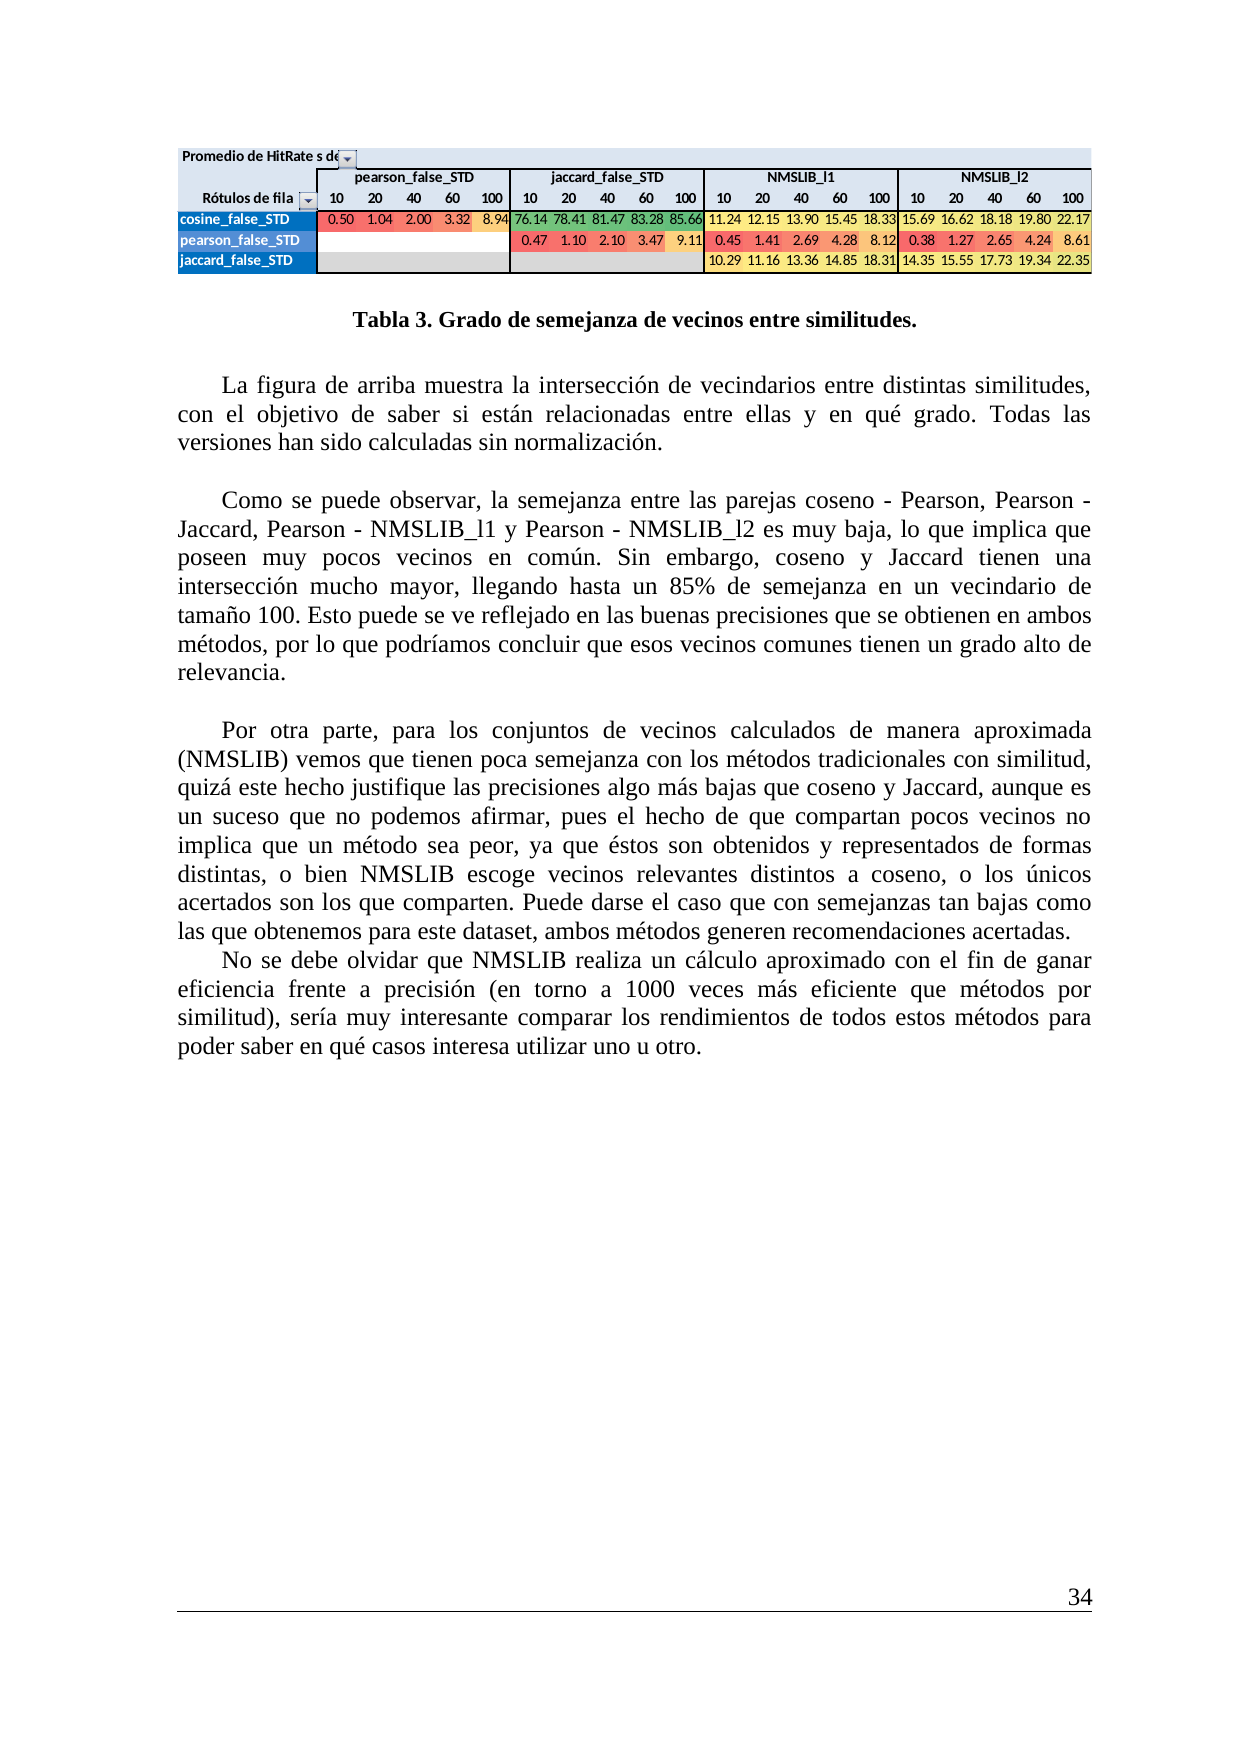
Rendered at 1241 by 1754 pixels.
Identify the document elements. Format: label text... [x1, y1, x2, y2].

text Tabla 3. Grado de semejanza de vecinos entre similitudes. [177, 306, 1092, 332]
list Por otra parte, para los conjuntos de vecinos calculados de manera aproximada (NMSLIB) vemos que tienen poca semejanza con los métodos tradicionales con similitud, quizá este hecho justifique las precisiones algo más bajas que coseno y Jaccard, aunque es un suceso que no podemos afirmar, pues el hecho de que compartan pocos vecinos no implica que un método sea peor, ya que éstos son obtenidos y representados de formas distintas, o bien NMSLIB escoge vecinos relevantes distintos a coseno, o los únicos acertados son los que comparten. Puede darse el caso que con semejanzas tan bajas como las que obtenemos para este dataset, ambos métodos generen recomendaciones acertadas. [177, 715, 1092, 945]
list No se debe olvidar que NMSLIB realiza un cálculo aproximado con el fin de ganar eficiencia frente a precisión (en torno a 1000 veces más eficiente que métodos por similitud), sería muy interesante comparar los rendimientos de todos estos métodos para poder saber en qué casos interesa utilizar uno u otro. [177, 945, 1092, 1060]
list La figura de arriba muestra la intersección de vecindarios entre distintas similitudes, con el objetivo de saber si están relacionadas entre ellas y en qué grado. Todas las versiones han sido calculadas sin normalización. [177, 370, 1092, 456]
list Como se puede observar, la semejanza entre las parejas coseno - Pearson, Pearson - Jaccard, Pearson - NMSLIB_l1 y Pearson - NMSLIB_l2 es muy baja, lo que implica que poseen muy pocos vecinos en común. Sin embargo, coseno y Jaccard tienen una intersección mucho mayor, llegando hasta un 85% de semejanza en un vecindario de tamaño 100. Esto puede se ve reflejado en las buenas precisiones que se obtienen en ambos métodos, por lo que podríamos concluir que esos vecinos comunes tienen un grado alto de relevancia. [177, 485, 1092, 686]
